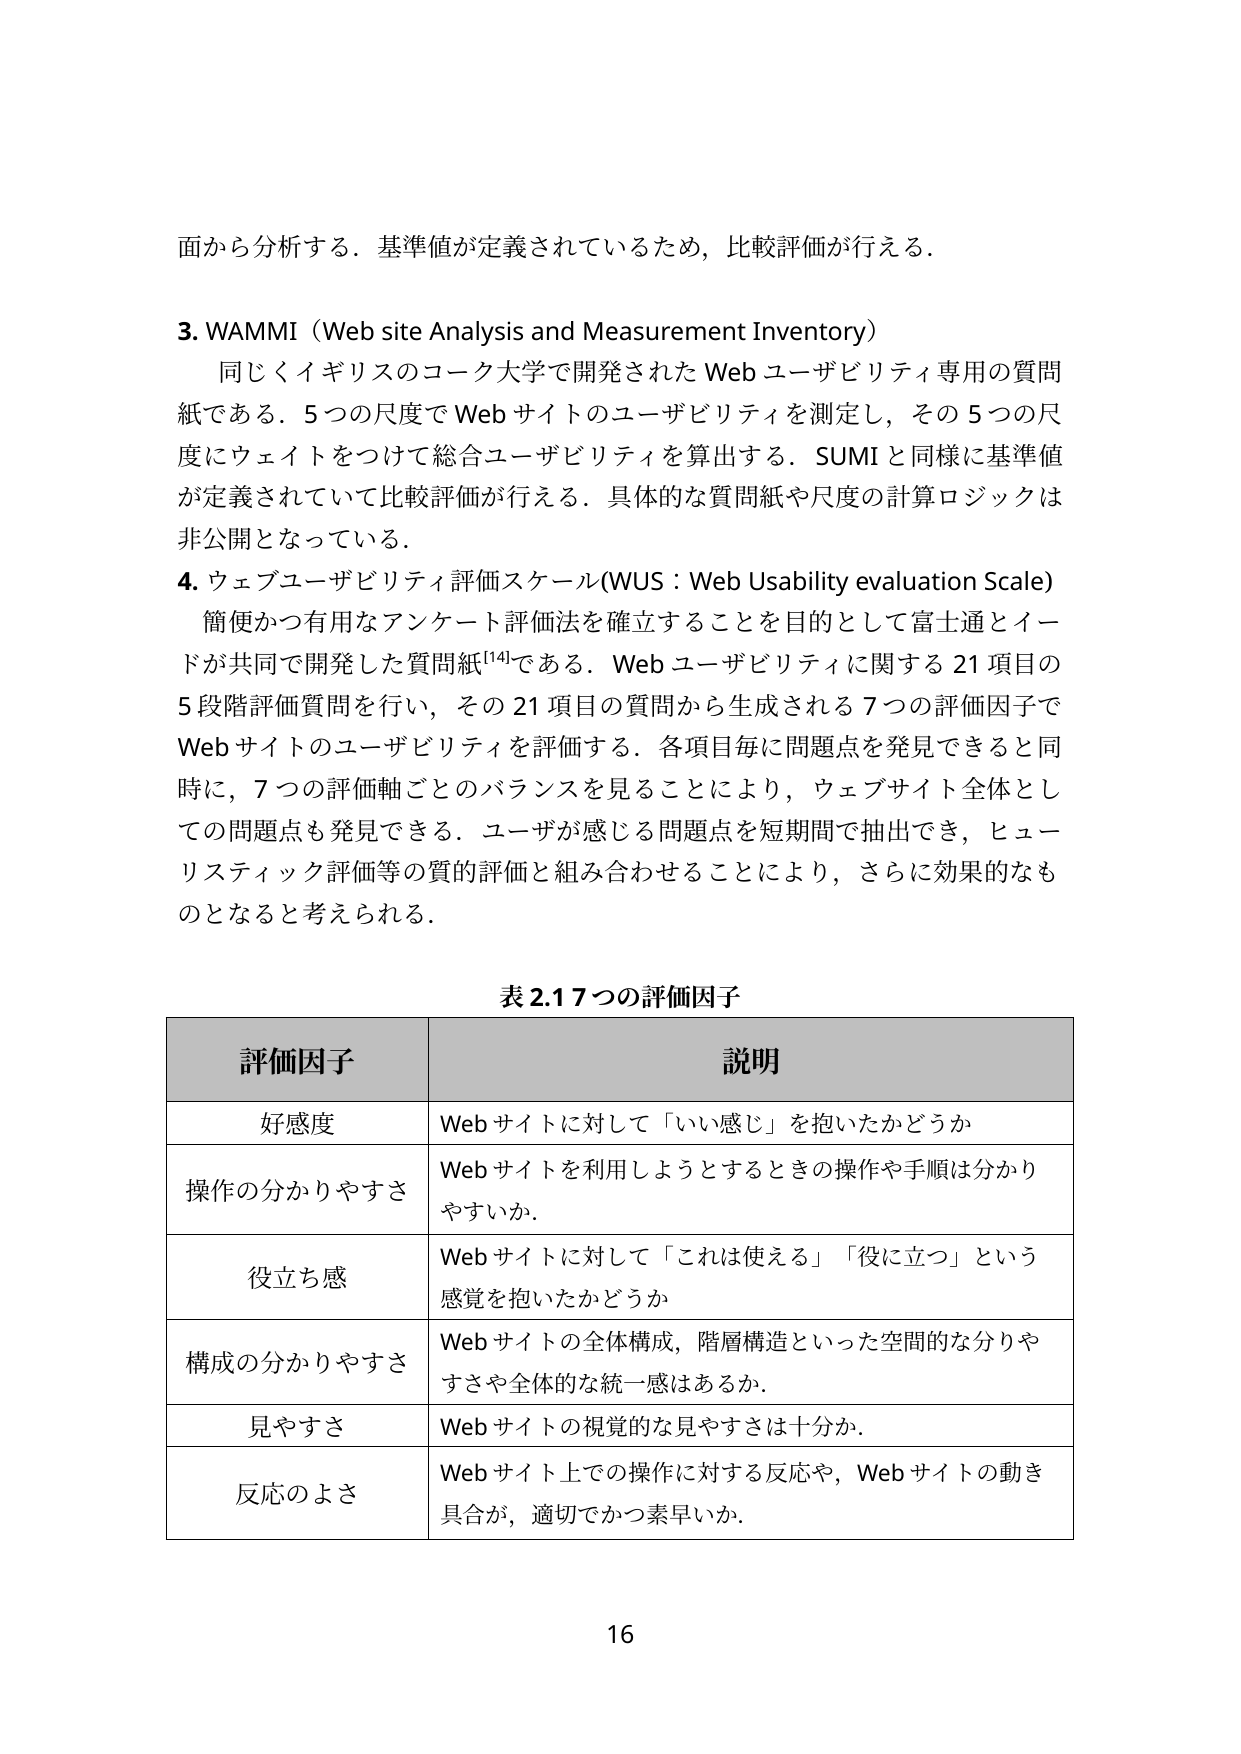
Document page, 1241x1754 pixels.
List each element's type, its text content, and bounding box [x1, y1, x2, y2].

table_cell 役立ち感 [167, 1235, 428, 1319]
table_header 説明 [429, 1018, 1073, 1101]
table_cell 反応のよさ [167, 1447, 428, 1539]
table_cell 操作の分かりやすさ [167, 1145, 428, 1234]
text 簡便かつ有用なアンケート評価法を確立することを目的として富士通とイードが共同で開発した質問紙[14]である．Webユーザビリティに関する21項目の5段階評価質問を行い，その21項目の質問から生成される7つの評価因子でWebサイトのユーザビリティを評価する．各項目毎に問題点を発見できると同時に，7 つの評価軸ごとのバランスを見ることにより，ウェブサイト全体としての問題点も発見できる．ユーザが感じる問題点を短期間で抽出でき，ヒューリスティック評価等の質的評価と組み合わせることにより，さらに効果的なものとなると考えられる． [177, 600, 1063, 933]
text 4. ウェブユーザビリティ評価スケール(WUS：Web Usability evaluation Scale) [177, 558, 1063, 600]
table_cell Webサイトの全体構成，階層構造といった空間的な分りやすさや全体的な統一感はあるか． [429, 1320, 1073, 1403]
text 同じくイギリスのコーク大学で開発されたWebユーザビリティ専用の質問紙である．5つの尺度でWebサイトのユーザビリティを測定し，その5つの尺度にウェイトをつけて総合ユーザビリティを算出する．SUMIと同様に基準値が定義されていて比較評価が行える．具体的な質問紙や尺度の計算ロジックは非公開となっている． [177, 350, 1063, 558]
table_cell 好感度 [167, 1102, 428, 1144]
table_cell Webサイトの視覚的な見やすさは十分か． [429, 1405, 1073, 1446]
table_header 評価因子 [167, 1018, 428, 1101]
text 表2.1 7つの評価因子 [177, 975, 1063, 1017]
table_cell Webサイトに対して「いい感じ」を抱いたかどうか [429, 1102, 1073, 1144]
table_cell Webサイトに対して「これは使える」「役に立つ」という感覚を抱いたかどうか [429, 1235, 1073, 1319]
text 3. WAMMI（Web site Analysis and Measurement Inventory） [177, 308, 1063, 350]
table_cell Webサイトを利用しようとするときの操作や手順は分かりやすいか． [429, 1145, 1073, 1234]
table_cell Webサイト上での操作に対する反応や，Webサイトの動き具合が，適切でかつ素早いか． [429, 1447, 1073, 1539]
table_cell 見やすさ [167, 1405, 428, 1446]
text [177, 225, 1063, 267]
table_cell 構成の分かりやすさ [167, 1320, 428, 1403]
